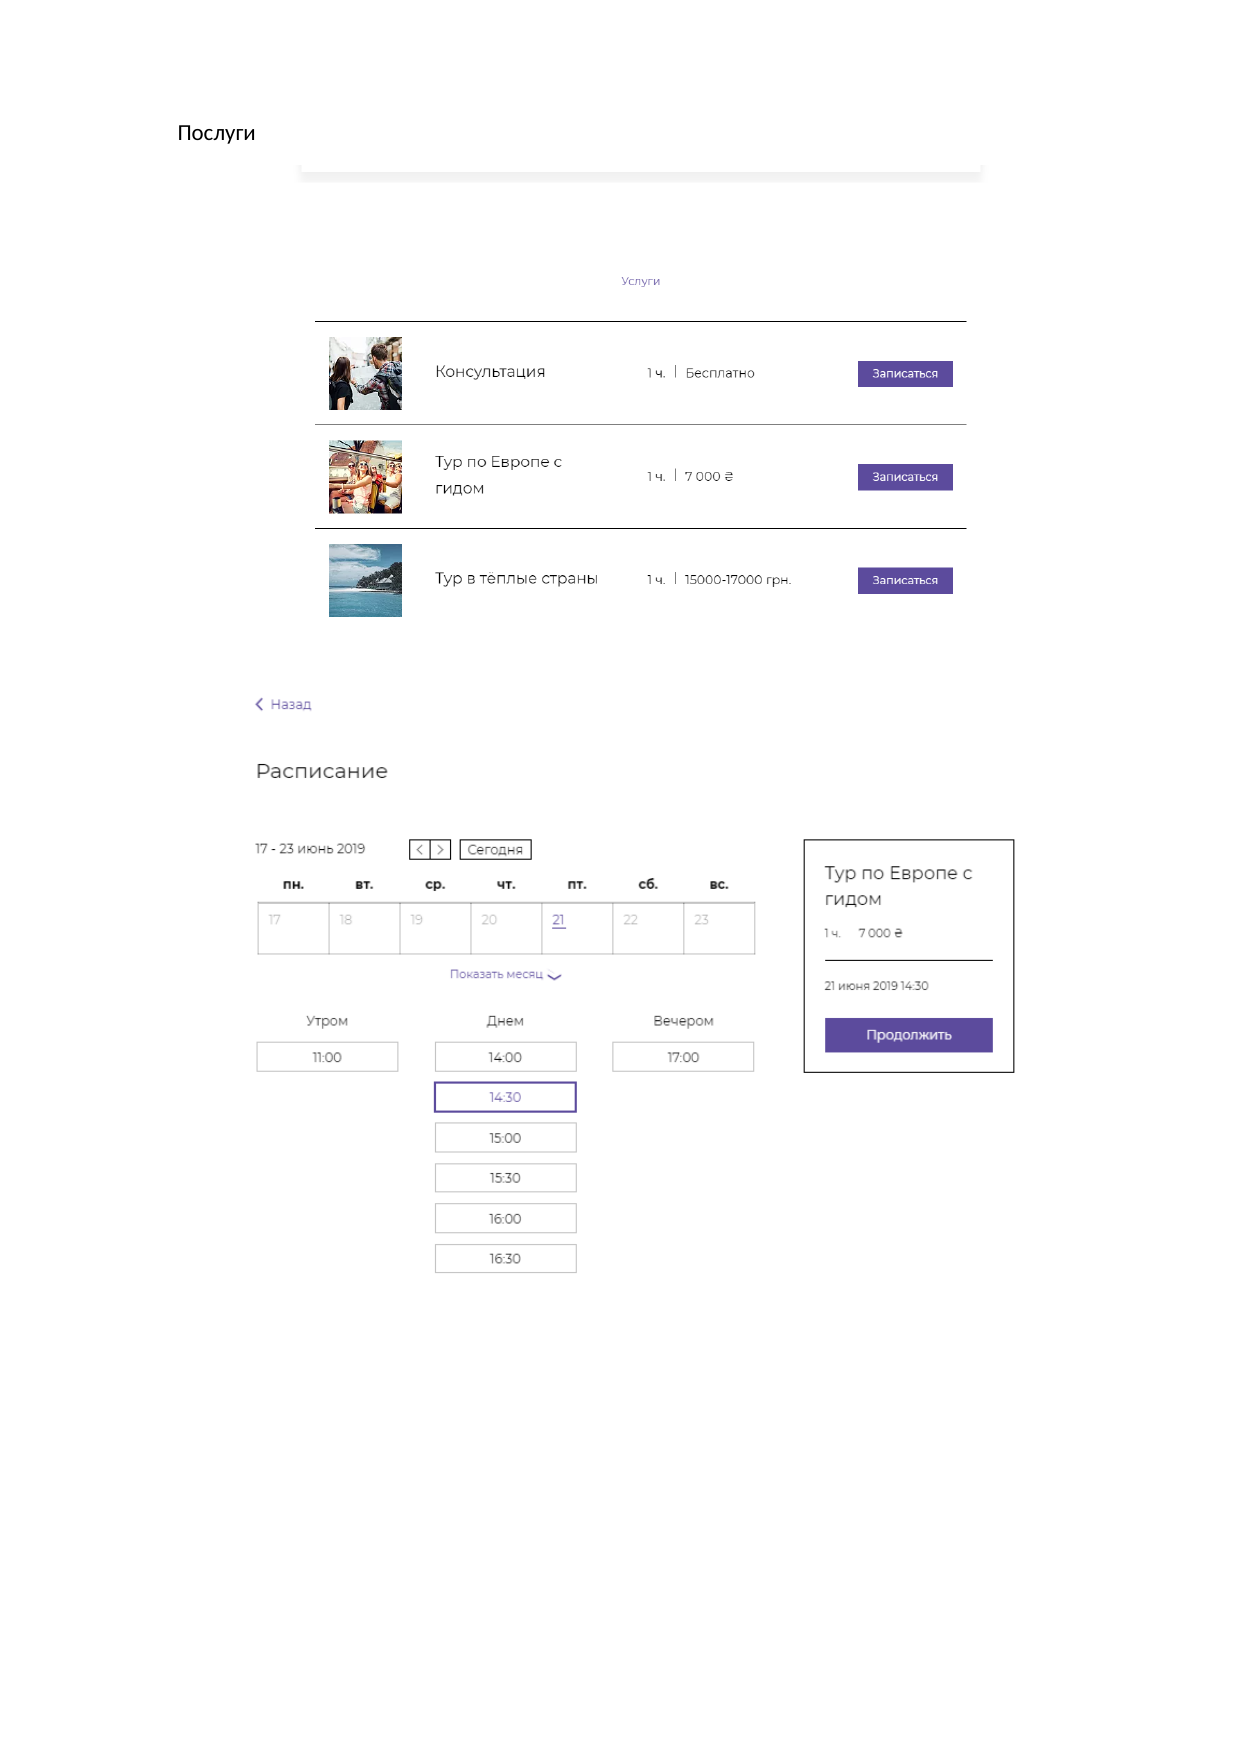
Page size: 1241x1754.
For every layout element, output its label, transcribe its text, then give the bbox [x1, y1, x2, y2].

picture [177, 165, 1152, 661]
picture [177, 679, 1152, 1342]
text Послуги [177, 118, 1152, 146]
